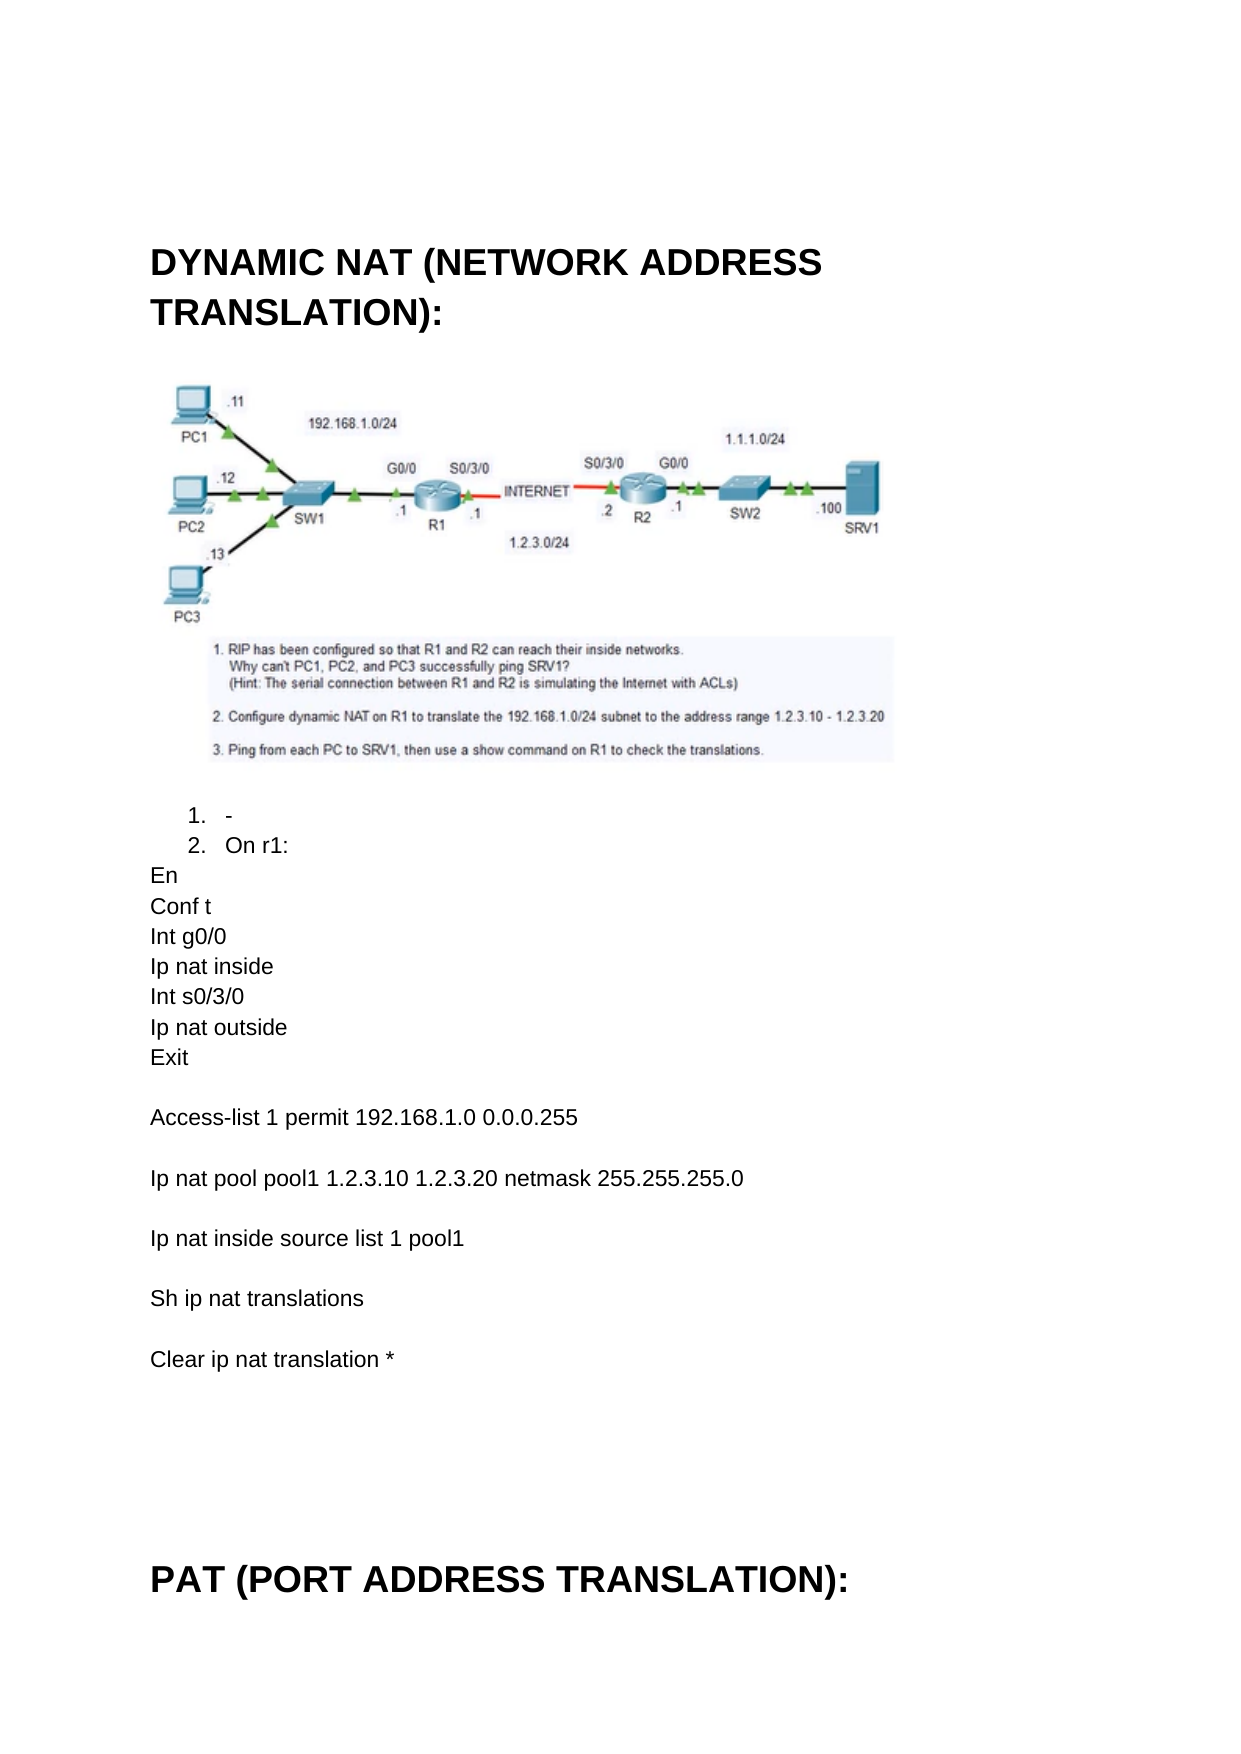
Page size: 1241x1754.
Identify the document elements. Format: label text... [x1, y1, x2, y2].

text Int s0/3/0 [150, 983, 1090, 1009]
text Ip nat pool pool1 1.2.3.10 1.2.3.20 netmask 255.255.255.0 [150, 1164, 1090, 1191]
text Exit [150, 1044, 1090, 1070]
text Ip nat outside [150, 1013, 1090, 1040]
text PAT (PORT ADDRESS TRANSLATION): [150, 1557, 1090, 1600]
list On r1: [187, 832, 1090, 858]
text Conf t [150, 893, 1090, 919]
text Clear ip nat translation * [150, 1346, 1090, 1372]
text DYNAMIC NAT (NETWORK ADDRESS TRANSLATION): [150, 241, 1090, 333]
text Ip nat inside source list 1 pool1 [150, 1225, 1090, 1251]
text Ip nat inside [150, 953, 1090, 979]
list - [187, 802, 1090, 828]
picture [150, 370, 1025, 799]
text Access-list 1 permit 192.168.1.0 0.0.0.255 [150, 1104, 1090, 1130]
text En [150, 862, 1090, 889]
text Int g0/0 [150, 923, 1090, 949]
text Sh ip nat translations [150, 1285, 1090, 1312]
